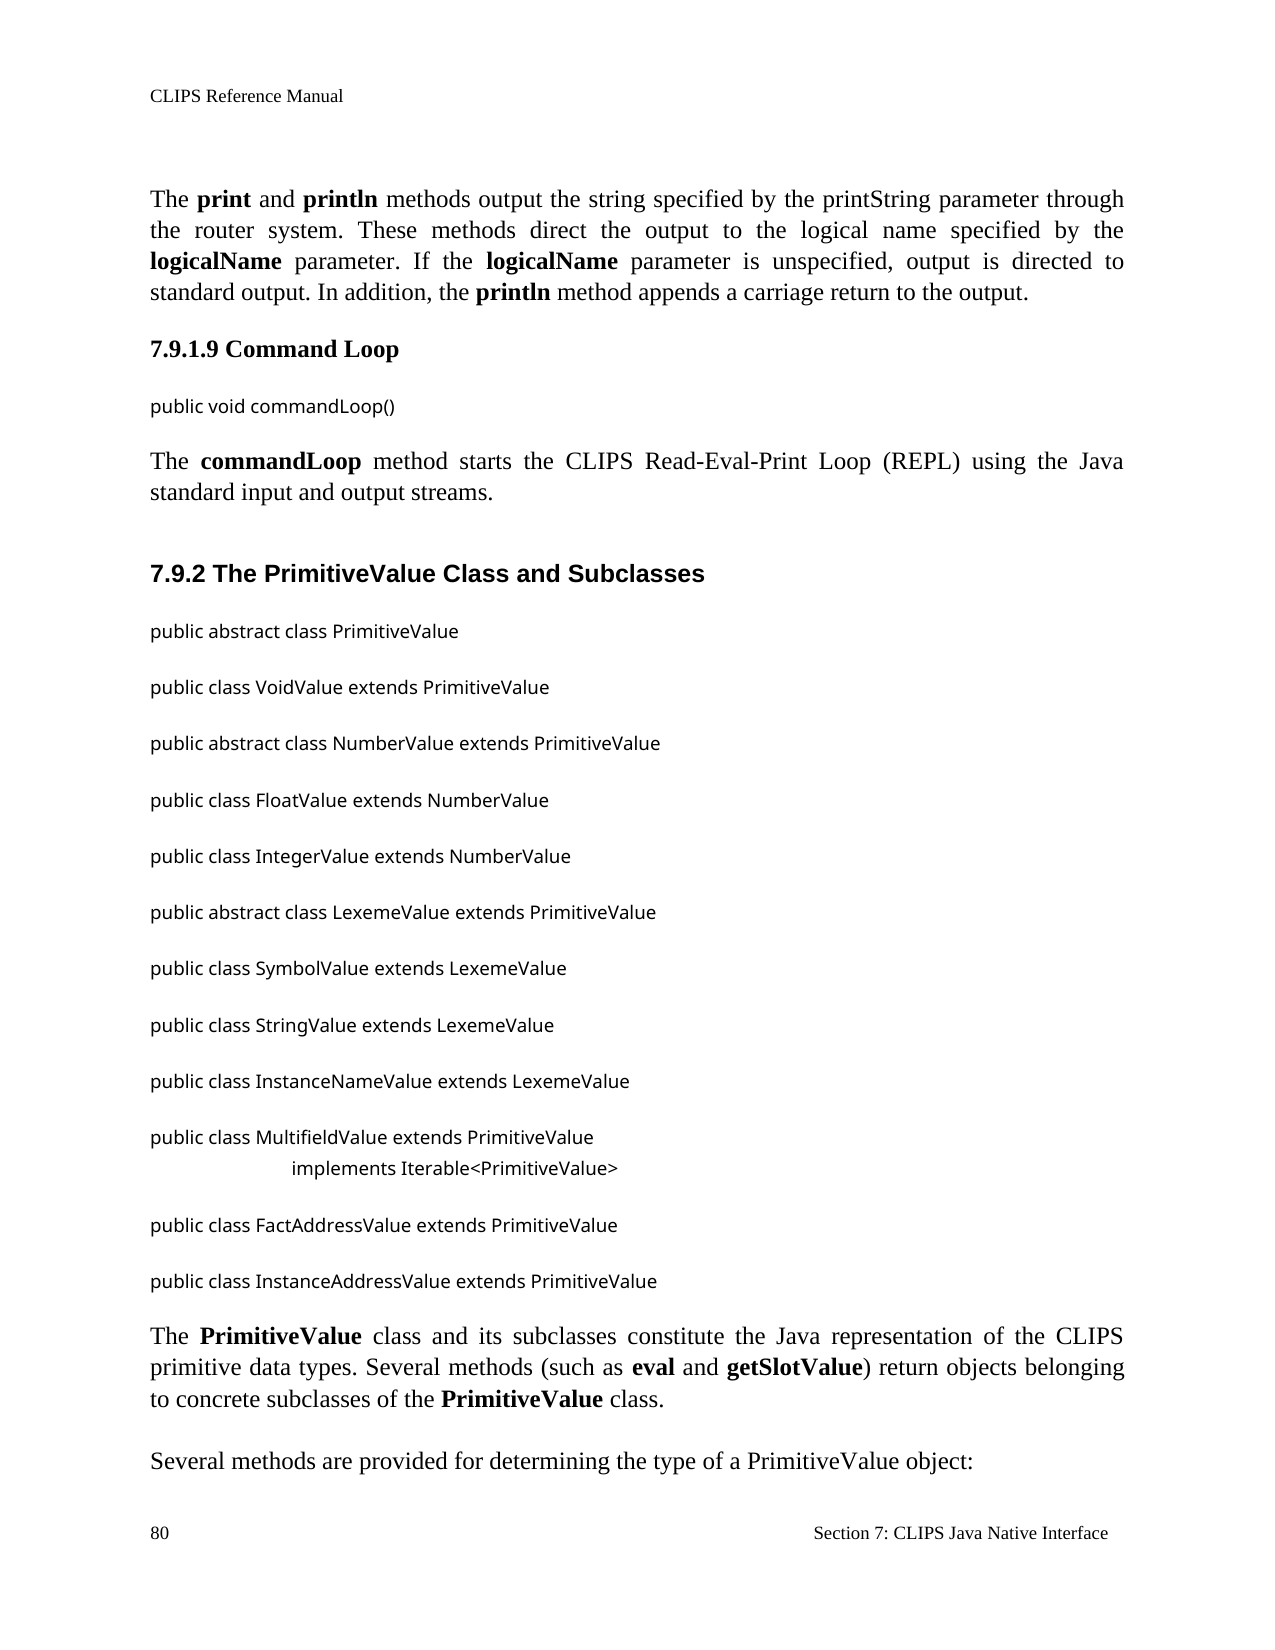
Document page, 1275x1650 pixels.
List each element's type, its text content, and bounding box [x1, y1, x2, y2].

text public class IntegerValue extends NumberValue [150, 837, 1125, 869]
text public class FloatValue extends NumberValue [150, 781, 1125, 812]
text public void commandLoop() [150, 387, 1125, 419]
text public abstract class LexemeValue extends PrimitiveValue [150, 894, 1125, 925]
text public class StringValue extends LexemeValue [150, 1006, 1125, 1037]
text public class VoidValue extends PrimitiveValue [150, 669, 1125, 700]
subtitle 7.9.2 The PrimitiveValue Class and Subclasses [150, 556, 1125, 587]
text public abstract class PrimitiveValue [150, 612, 1125, 644]
text public class InstanceNameValue extends LexemeValue [150, 1062, 1125, 1094]
text public class SymbolValue extends LexemeValue [150, 950, 1125, 981]
subtitle 7.9.1.9 Command Loop [150, 331, 1125, 362]
text The PrimitiveValue class and its subclasses constitute the Java representation of the CLIPS primitive data types. Several methods (such as eval and getSlotValue) return objects belonging to concrete subclasses of the PrimitiveValue class. [150, 1319, 1125, 1412]
text public class MultifieldValue extends PrimitiveValue implements Iterable<PrimitiveValue> [150, 1119, 1125, 1181]
text The print and println methods output the string specified by the printString parameter through the router system. These methods direct the output to the logical name specified by the logicalName parameter. If the logicalName parameter is unspecified, output is directed to standard output. In addition, the println method appends a carriage return to the output. [150, 181, 1125, 306]
text public class InstanceAddressValue extends PrimitiveValue [150, 1262, 1125, 1294]
text The commandLoop method starts the CLIPS Read-Eval-Print Loop (REPL) using the Java standard input and output streams. [150, 444, 1125, 506]
text Several methods are provided for determining the type of a PrimitiveValue object: [150, 1444, 1125, 1475]
text public abstract class NumberValue extends PrimitiveValue [150, 725, 1125, 756]
text public class FactAddressValue extends PrimitiveValue [150, 1206, 1125, 1237]
